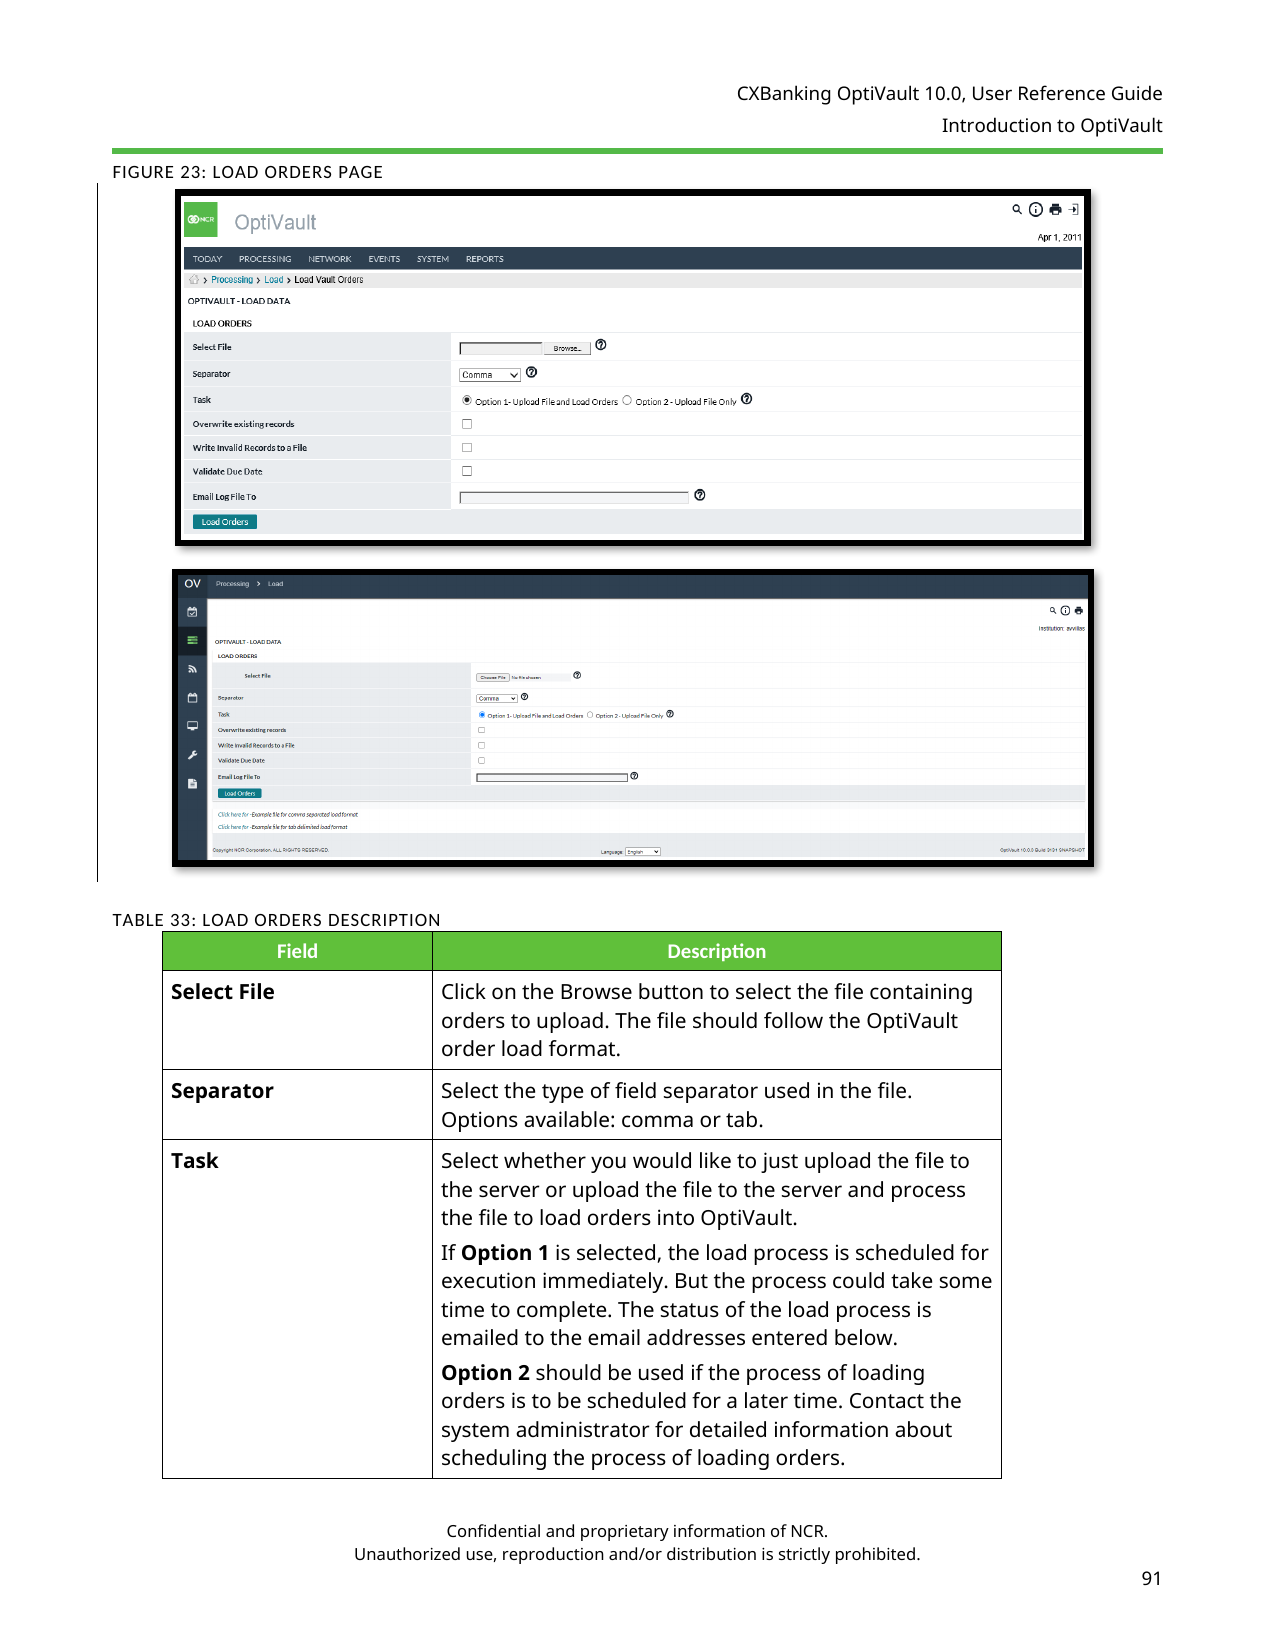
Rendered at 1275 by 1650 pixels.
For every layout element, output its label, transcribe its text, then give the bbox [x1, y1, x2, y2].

table_header Field [163, 932, 432, 970]
table_cell Select whether you would like to just upload the file to the server or upload the file to the server and process the file to load orders into OptiVault. If Option 1 is selected, the load process is scheduled for execution immediately. But the process could take some time to complete. The status of the load process is emailed to the email addresses entered below. Option 2 should be used if the process of loading orders is to be scheduled for a later time. Contact the system administrator for detailed information about scheduling the process of loading orders. [433, 1140, 1001, 1478]
table_cell Click on the Browse button to select the file containing orders to upload. The file should follow the OptiVault order load format. [433, 971, 1001, 1069]
picture [181, 196, 1084, 540]
table_header Description [433, 932, 1001, 970]
table_cell Separator [163, 1070, 432, 1139]
table_cell Select the type of field separator used in the file. Options available: comma or tab. [433, 1070, 1001, 1139]
picture [178, 575, 1088, 860]
table_cell Task [163, 1140, 432, 1478]
table_cell Select File [163, 971, 432, 1069]
